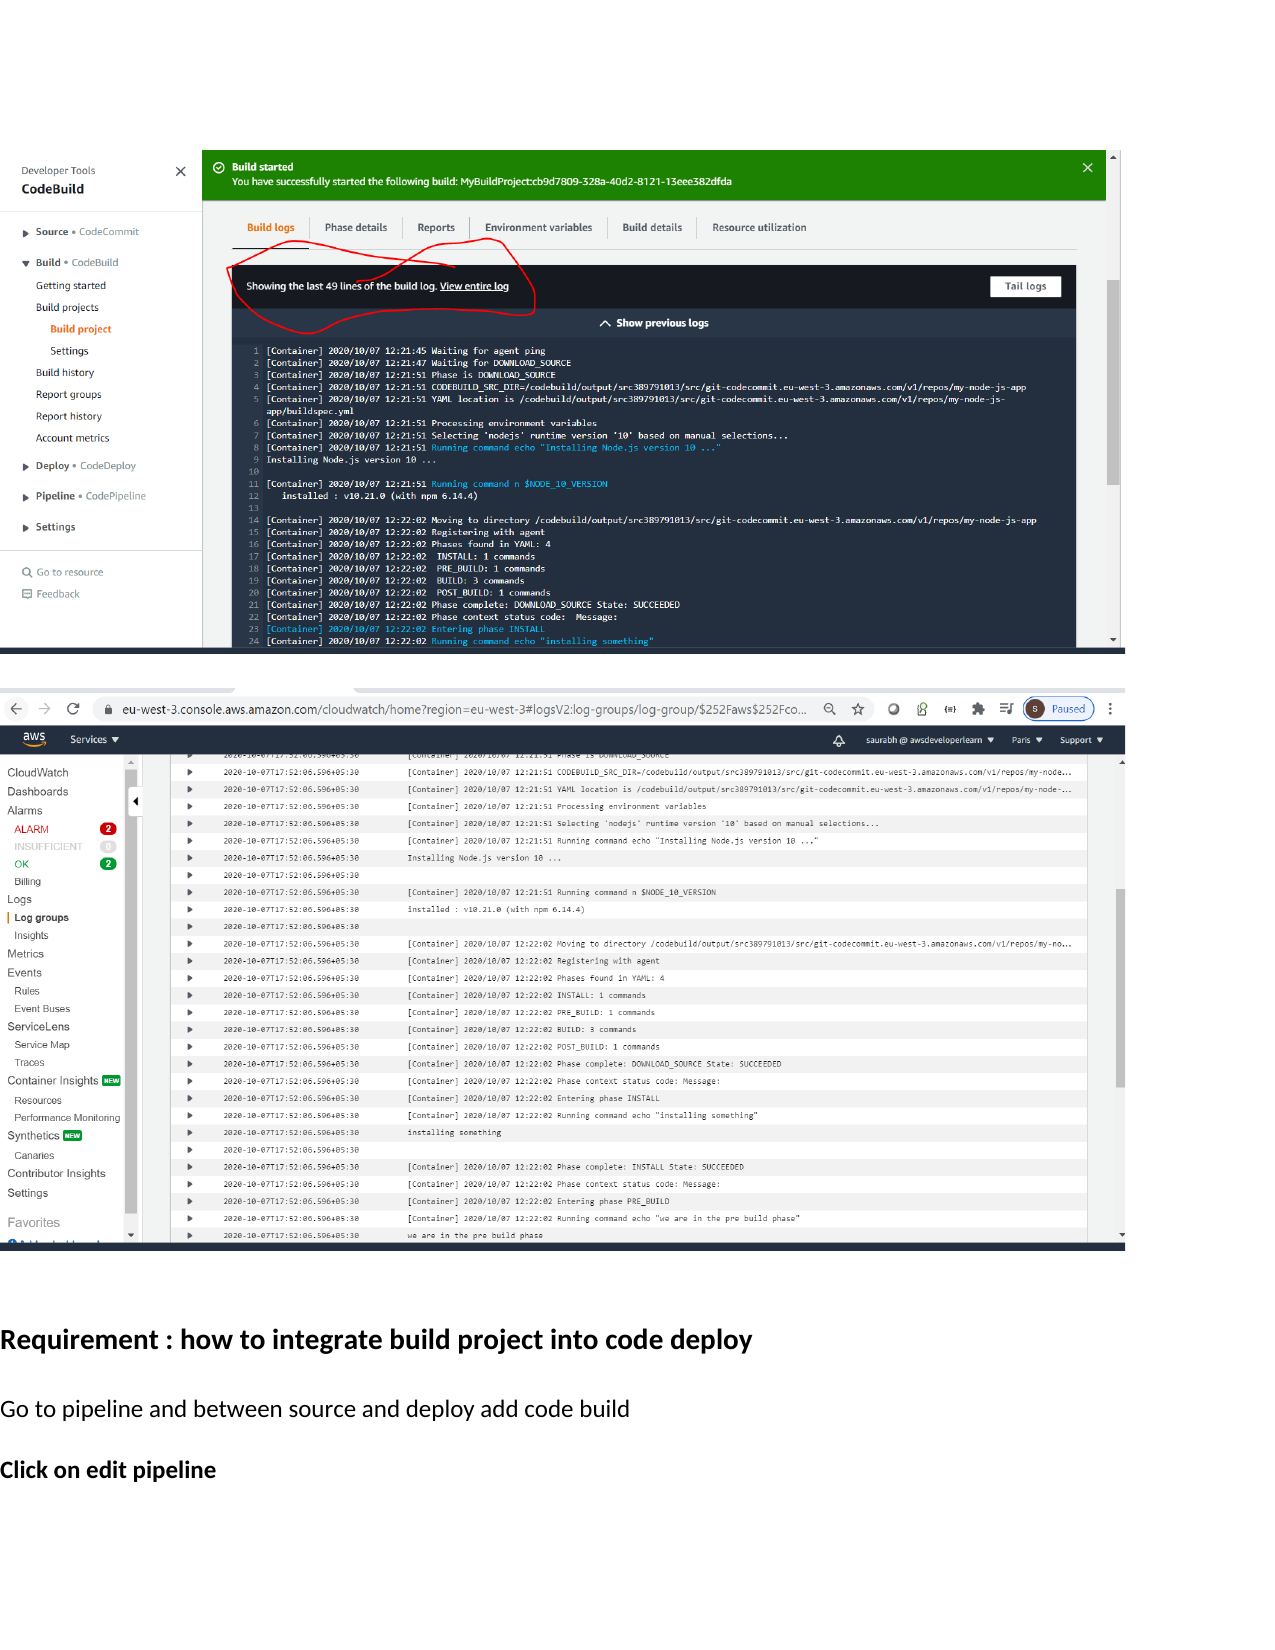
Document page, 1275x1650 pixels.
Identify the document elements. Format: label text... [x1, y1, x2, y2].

text Go to pipeline and between source and deploy add code build [0, 1393, 1125, 1423]
picture [0, 688, 1125, 1251]
text Requirement : how to integrate build project into code deploy [0, 1321, 1125, 1357]
picture [0, 150, 1125, 654]
text Click on edit pipeline [0, 1454, 1125, 1484]
